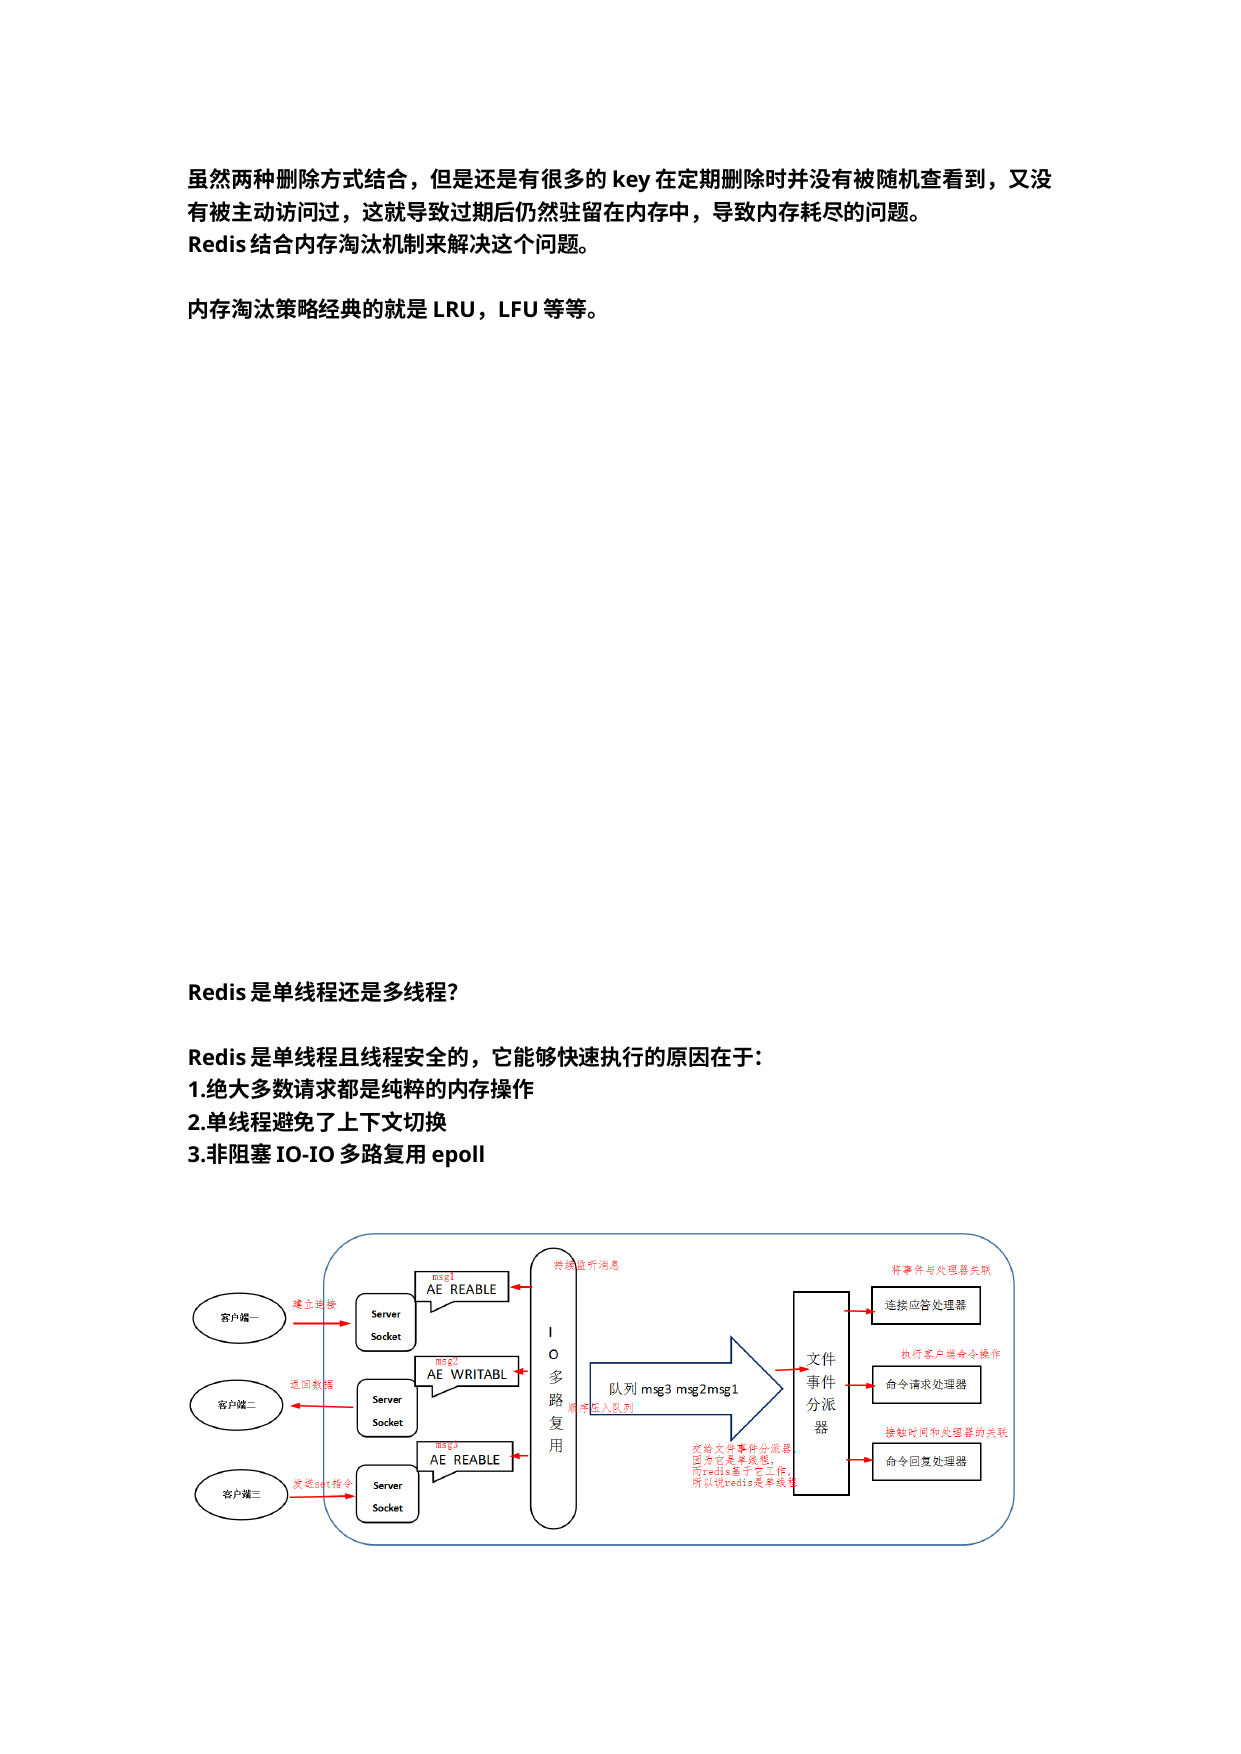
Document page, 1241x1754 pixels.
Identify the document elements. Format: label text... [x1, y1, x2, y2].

text 1.绝大多数请求都是纯粹的内存操作 [187, 1072, 1053, 1104]
text Redis是单线程还是多线程？ [187, 974, 1053, 1007]
text 3.非阻塞IO-IO多路复用epoll [187, 1137, 1053, 1169]
picture [187, 1202, 1053, 1554]
text Redis结合内存淘汰机制来解决这个问题。 [187, 227, 1053, 259]
text Redis是单线程且线程安全的，它能够快速执行的原因在于： [187, 1039, 1053, 1072]
text 虽然两种删除方式结合，但是还是有很多的key在定期删除时并没有被随机查看到，又没有被主动访问过，这就导致过期后仍然驻留在内存中，导致内存耗尽的问题。 [187, 162, 1053, 227]
text 内存淘汰策略经典的就是LRU，LFU等等。 [187, 292, 1053, 324]
text 2.单线程避免了上下文切换 [187, 1104, 1053, 1137]
